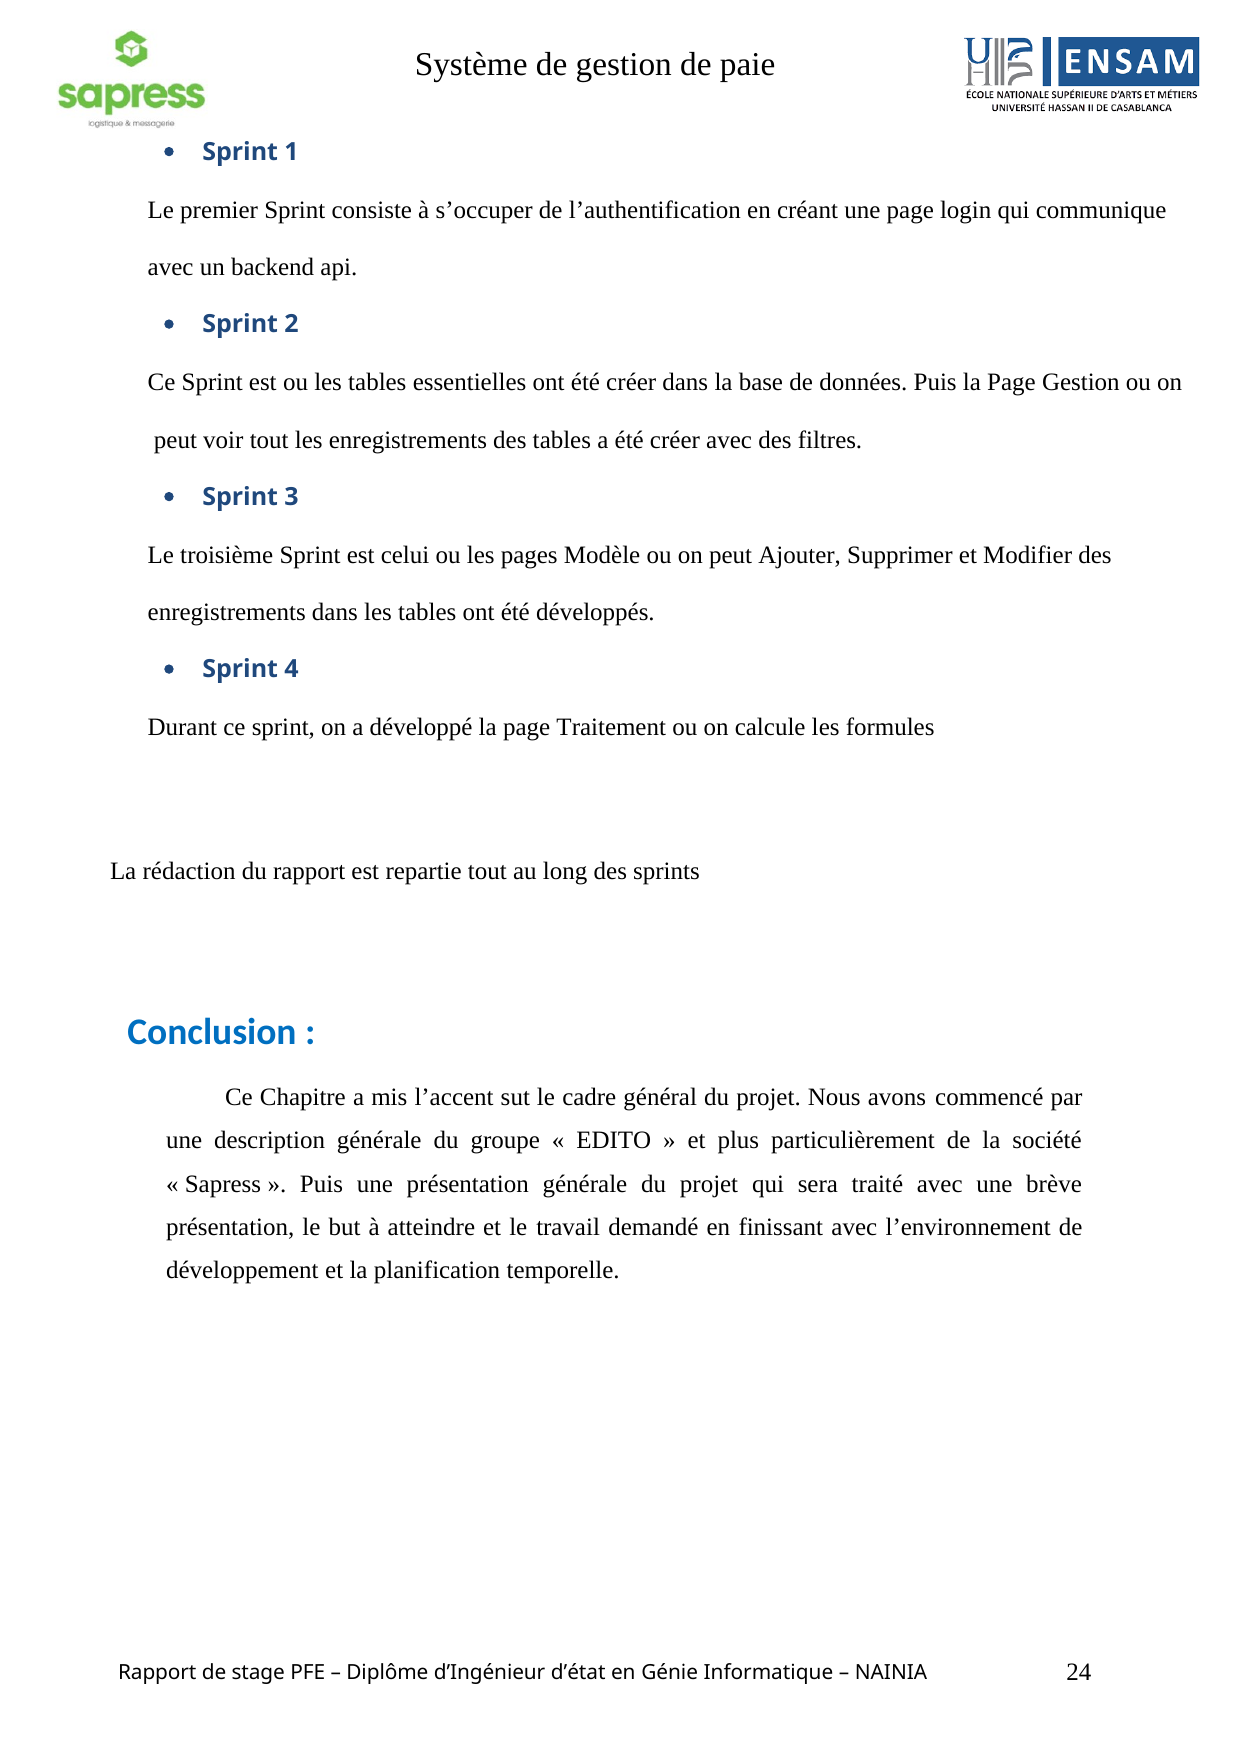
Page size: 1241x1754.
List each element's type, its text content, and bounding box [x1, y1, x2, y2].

text Ce Chapitre a mis l’accent sut le cadre général du projet. Nous avons commencé par une description générale du groupe « EDITO » et plus particulièrement de la société « Sapress ». Puis une présentation générale du projet qui sera traité avec une brève présentation, le but à atteindre et le travail demandé en finissant avec l’environnement de développement et la planification temporelle. [166, 1082, 1082, 1284]
subtitle Conclusion : [52, 1008, 1217, 1054]
subtitle Le premier Sprint consiste à s’occuper de l’authentification en créant une page login qui communique [110, 195, 1217, 224]
subtitle La rédaction du rapport est repartie tout au long des sprints [110, 856, 1217, 885]
list Sprint 3 [164, 482, 1205, 511]
subtitle avec un backend api. [110, 252, 1217, 281]
list Sprint 2 [164, 310, 1205, 339]
picture [56, 29, 209, 129]
subtitle Durant ce sprint, on a développé la page Traitement ou on calcule les formules [110, 712, 1217, 741]
subtitle Le troisième Sprint est celui ou les pages Modèle ou on peut Ajouter, Supprimer et Modifier des [110, 540, 1217, 569]
subtitle enregistrements dans les tables ont été développés. [110, 597, 1217, 626]
subtitle peut voir tout les enregistrements des tables a été créer avec des filtres. [110, 425, 1217, 454]
list Sprint 1 [164, 137, 1205, 166]
subtitle Ce Sprint est ou les tables essentielles ont été créer dans la base de données. Puis la Page Gestion ou on [110, 367, 1217, 396]
list Sprint 4 [164, 655, 1205, 684]
picture [960, 31, 1203, 119]
